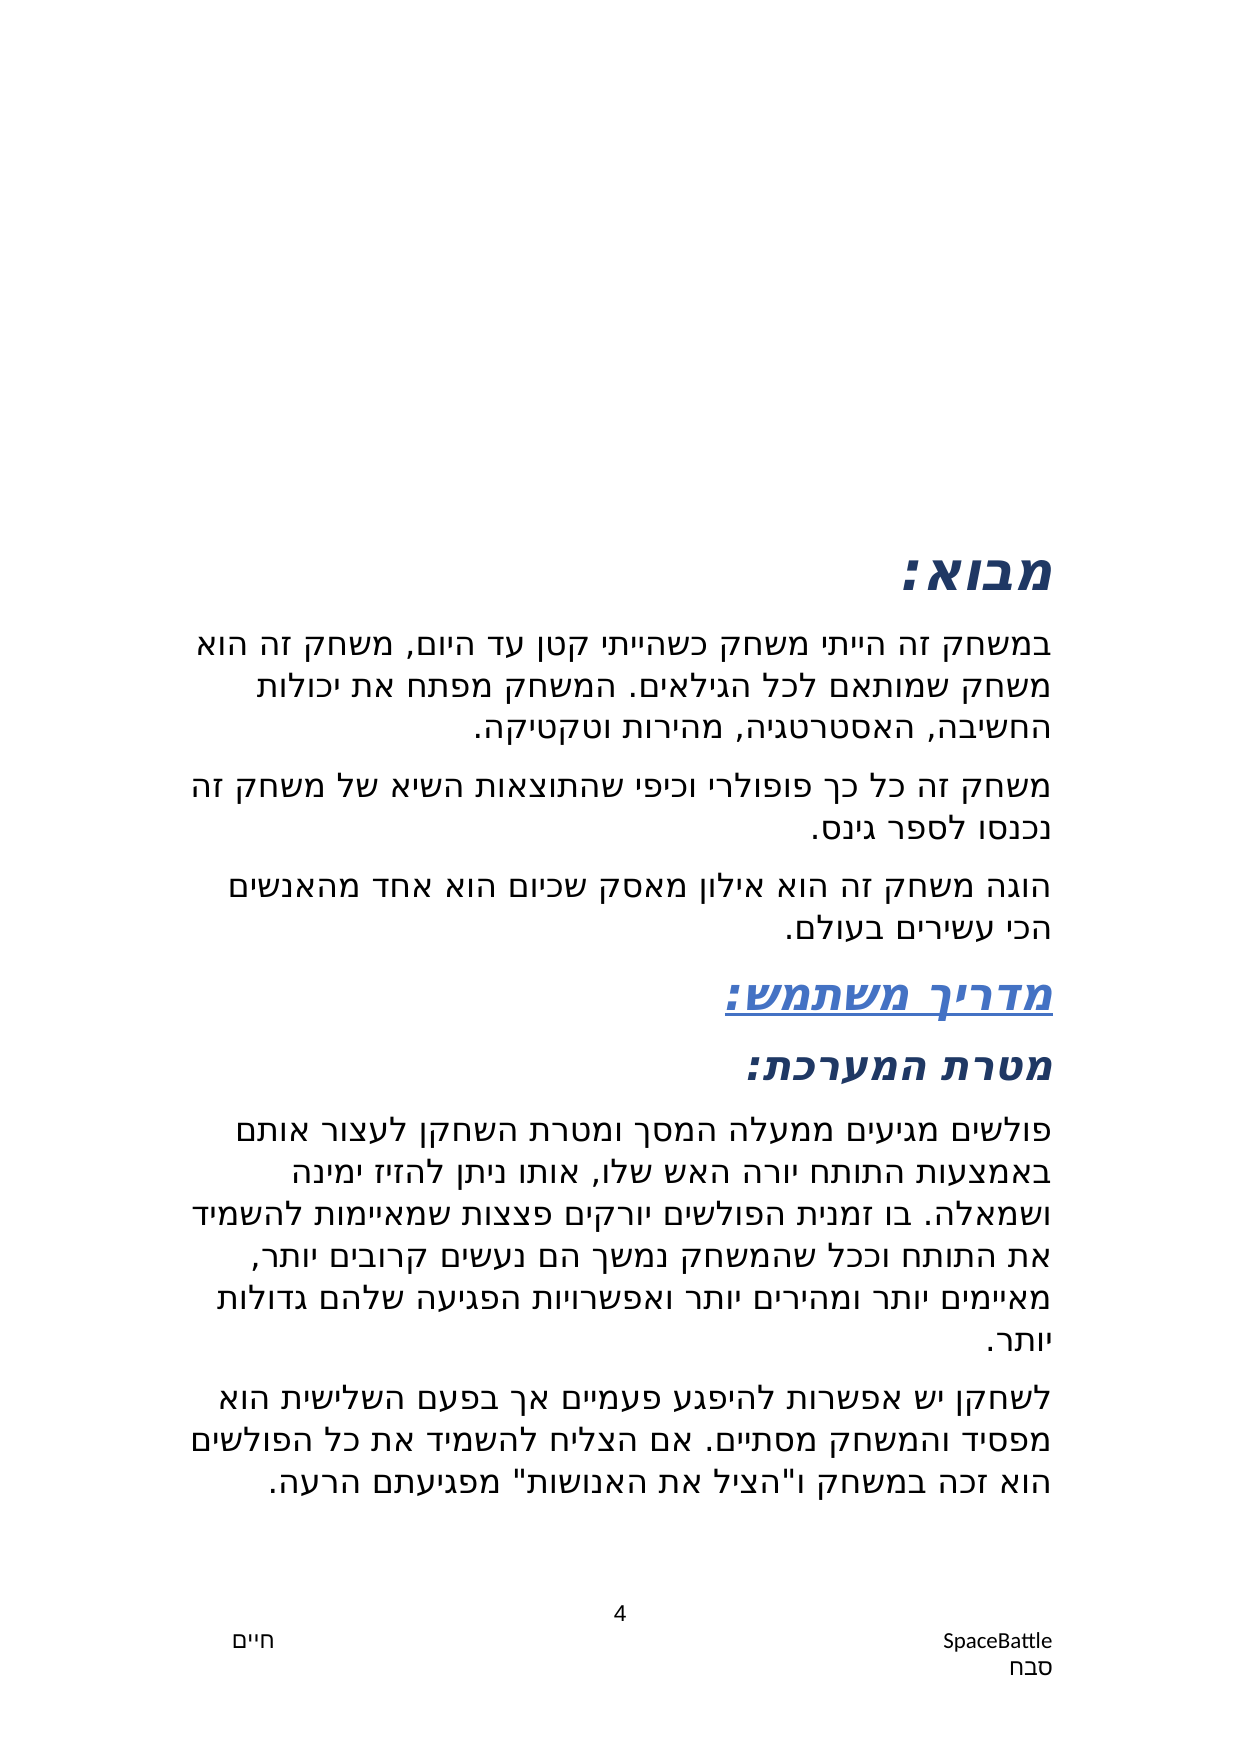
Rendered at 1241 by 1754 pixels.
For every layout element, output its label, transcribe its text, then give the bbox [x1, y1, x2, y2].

text במשחק זה הייתי משחק כשהייתי קטן עד היום, משחק זה הוא משחק שמותאם לכל הגילאים. המשחק מפתח את יכולות החשיבה, האסטרטגיה, מהירות וטקטיקה. [187, 624, 1053, 747]
text מטרת המערכת: [187, 1042, 1053, 1090]
text משחק זה כל כך פופולרי וכיפי שהתוצאות השיא של משחק זה נכנסו לספר גינס. [187, 767, 1053, 847]
text מבוא: [187, 539, 1053, 603]
text הוגה משחק זה הוא אילון מאסק שכיום הוא אחד מהאנשים הכי עשירים בעולם. [187, 867, 1053, 948]
text פולשים מגיעים ממעלה המסך ומטרת השחקן לעצור אותם באמצעות התותח יורה האש שלו, אותו ניתן להזיז ימינה ושמאלה. בו זמנית הפולשים יורקים פצצות שמאיימות להשמיד את התותח וככל שהמשחק נמשך הם נעשים קרובים יותר, מאיימים יותר ומהירים יותר ואפשרויות הפגיעה שלהם גדולות יותר. [187, 1111, 1053, 1359]
text לשחקן יש אפשרות להיפגע פעמיים אך בפעם השלישית הוא מפסיד והמשחק מסתיים. אם הצליח להשמיד את כל הפולשים הוא זכה במשחק ו"הציל את האנושות" מפגיעתם הרעה. [187, 1378, 1053, 1501]
text מדריך משתמש: [187, 967, 1053, 1021]
